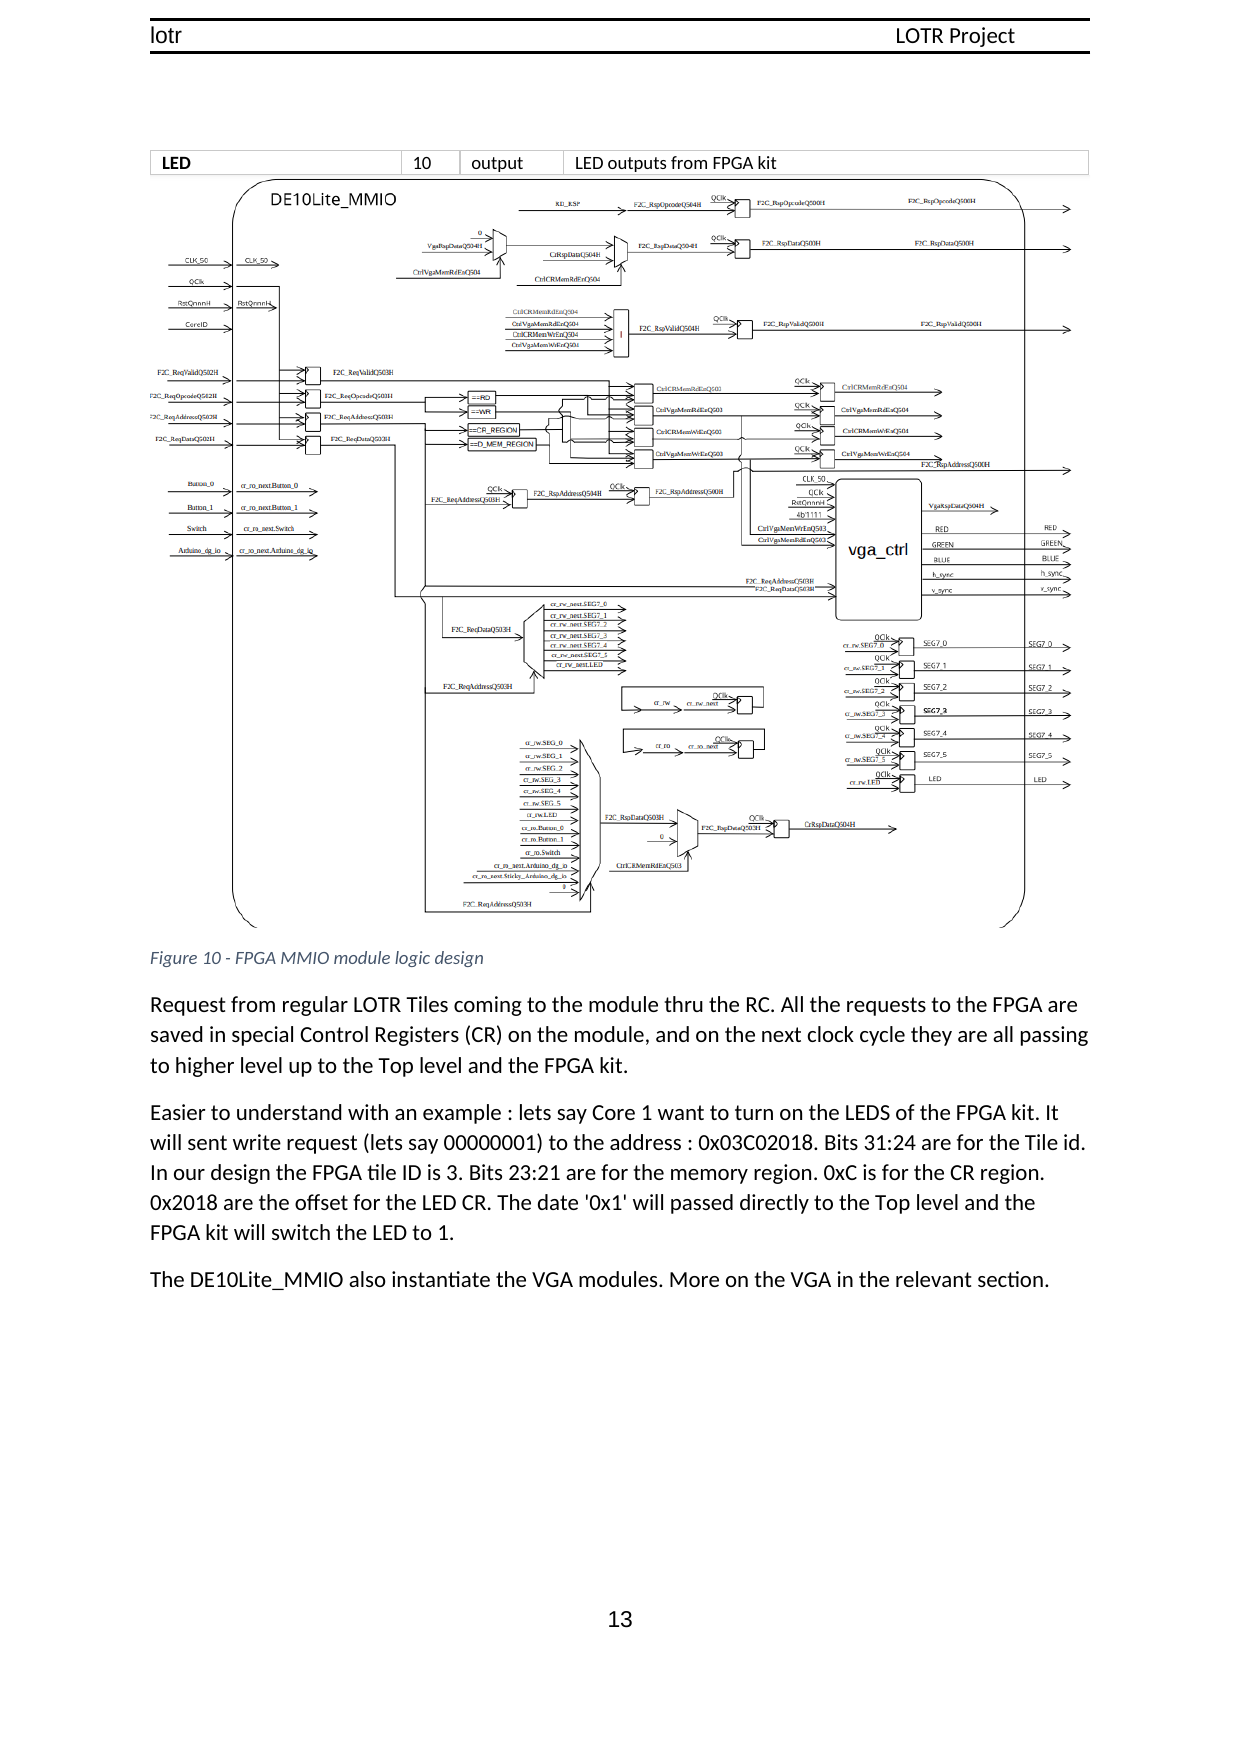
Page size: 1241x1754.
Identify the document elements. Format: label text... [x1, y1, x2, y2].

text Easier to understand with an example : lets say Core 1 want to turn on the LEDS of the FPGA kit. It will sent write request (lets say 00000001) to the address : 0x03C02018. Bits 31:24 are for the Tile id. In our design the FPGA tile ID is 3. Bits 23:21 are for the memory region. 0xC is for the CR region. 0x2018 are the offset for the LED CR. The date '0x1' will passed directly to the Top level and the FPGA kit will switch the LED to 1. [150, 1098, 1090, 1246]
table_cell output [461, 151, 563, 174]
text Figure 10 - FPGA MMIO module logic design [150, 947, 1090, 969]
text The DE10Lite_MMIO also instantiate the VGA modules. More on the VGA in the relevant section. [150, 1265, 1090, 1293]
text Request from regular LOTR Tiles coming to the module thru the RC. All the requests to the FPGA are saved in special Control Registers (CR) on the module, and on the next clock cycle they are all passing to higher level up to the Top level and the FPGA kit. [150, 990, 1090, 1079]
table_cell LED outputs from FPGA kit [564, 151, 1088, 174]
table_cell LED [151, 151, 401, 174]
picture [150, 175, 1091, 928]
table_cell 10 [402, 151, 459, 174]
